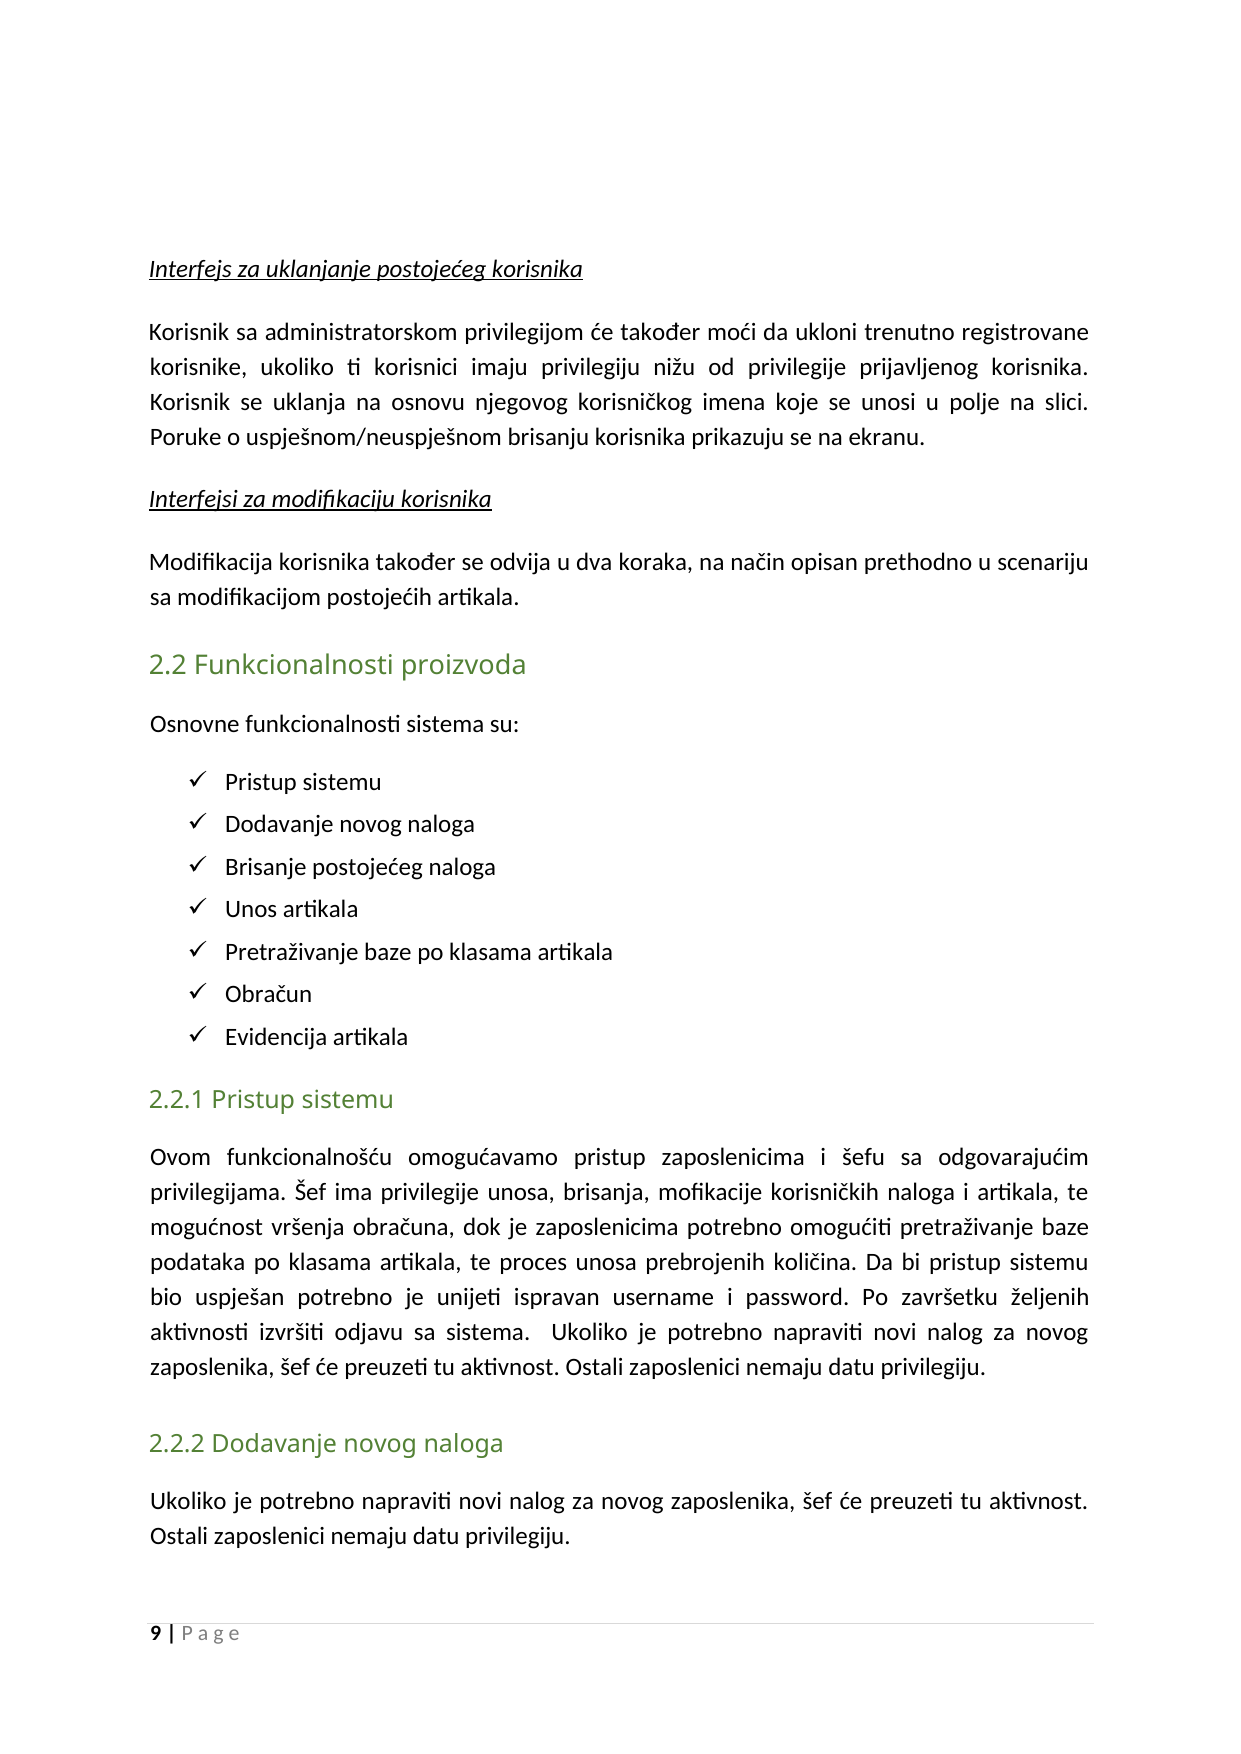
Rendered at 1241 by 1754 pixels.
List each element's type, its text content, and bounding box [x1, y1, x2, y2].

list Pretraživanje baze po klasama artikala [187, 936, 1090, 966]
list Pristup sistemu [187, 766, 1090, 796]
list Dodavanje novog naloga [187, 808, 1090, 839]
text Interfejs za uklanjanje postojećeg korisnika [148, 253, 1092, 283]
text Ukoliko je potrebno napraviti novi nalog za novog zaposlenika, šef će preuzeti tu aktivnost. Ostali zaposlenici nemaju datu privilegiju. [150, 1485, 1090, 1551]
subtitle 2.2.2 Dodavanje novog naloga [148, 1426, 1090, 1460]
text Osnovne funkcionalnosti sistema su: [150, 708, 1090, 739]
subtitle 2.2.1 Pristup sistemu [148, 1082, 1090, 1116]
list Brisanje postojećeg naloga [187, 851, 1090, 881]
text Modifikacija korisnika također se odvija u dva koraka, na način opisan prethodno u scenariju sa modifikacijom postojećih artikala. [148, 546, 1090, 612]
list Unos artikala [187, 893, 1090, 924]
text Korisnik sa administratorskom privilegijom će također moći da ukloni trenutno registrovane korisnike, ukoliko ti korisnici imaju privilegiju nižu od privilegije prijavljenog korisnika. Korisnik se uklanja na osnovu njegovog korisničkog imena koje se unosi u polje na slici. Poruke o uspješnom/neuspješnom brisanju korisnika prikazuju se na ekranu. [148, 316, 1090, 451]
list Obračun [187, 978, 1090, 1008]
subtitle 2.2 Funkcionalnosti proizvoda [148, 646, 1090, 682]
text Ovom funkcionalnošću omogućavamo pristup zaposlenicima i šefu sa odgovarajućim privilegijama. Šef ima privilegije unosa, brisanja, mofikacije korisničkih naloga i artikala, te mogućnost vršenja obračuna, dok je zaposlenicima potrebno omogućiti pretraživanje baze podataka po klasama artikala, te proces unosa prebrojenih količina. Da bi pristup sistemu bio uspješan potrebno je unijeti ispravan username i password. Po završetku željenih aktivnosti izvršiti odjavu sa sistema. Ukoliko je potrebno napraviti novi nalog za novog zaposlenika, šef će preuzeti tu aktivnost. Ostali zaposlenici nemaju datu privilegiju. [150, 1141, 1090, 1382]
list Evidencija artikala [187, 1021, 1090, 1051]
text Interfejsi za modifikaciju korisnika [148, 483, 1092, 514]
